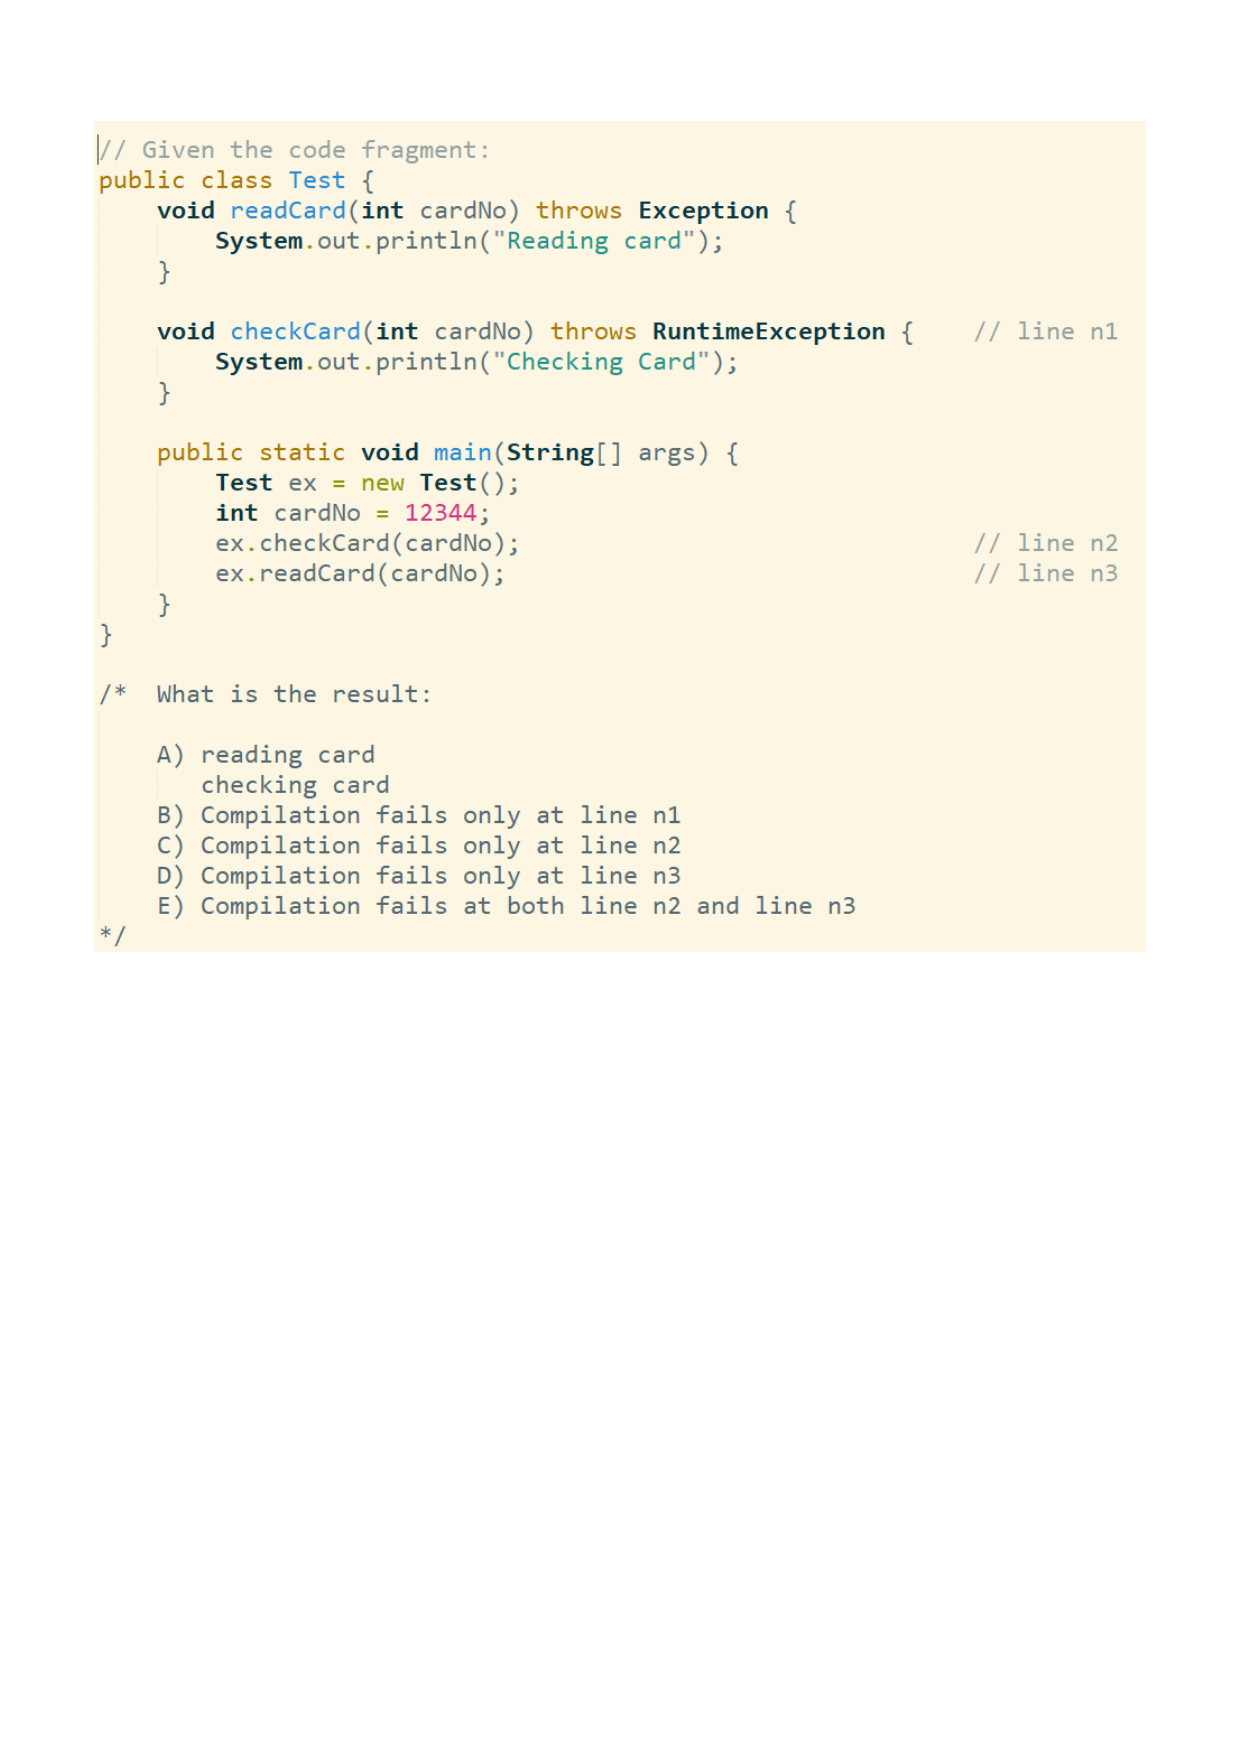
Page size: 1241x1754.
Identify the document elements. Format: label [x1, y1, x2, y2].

picture [93, 121, 1147, 952]
